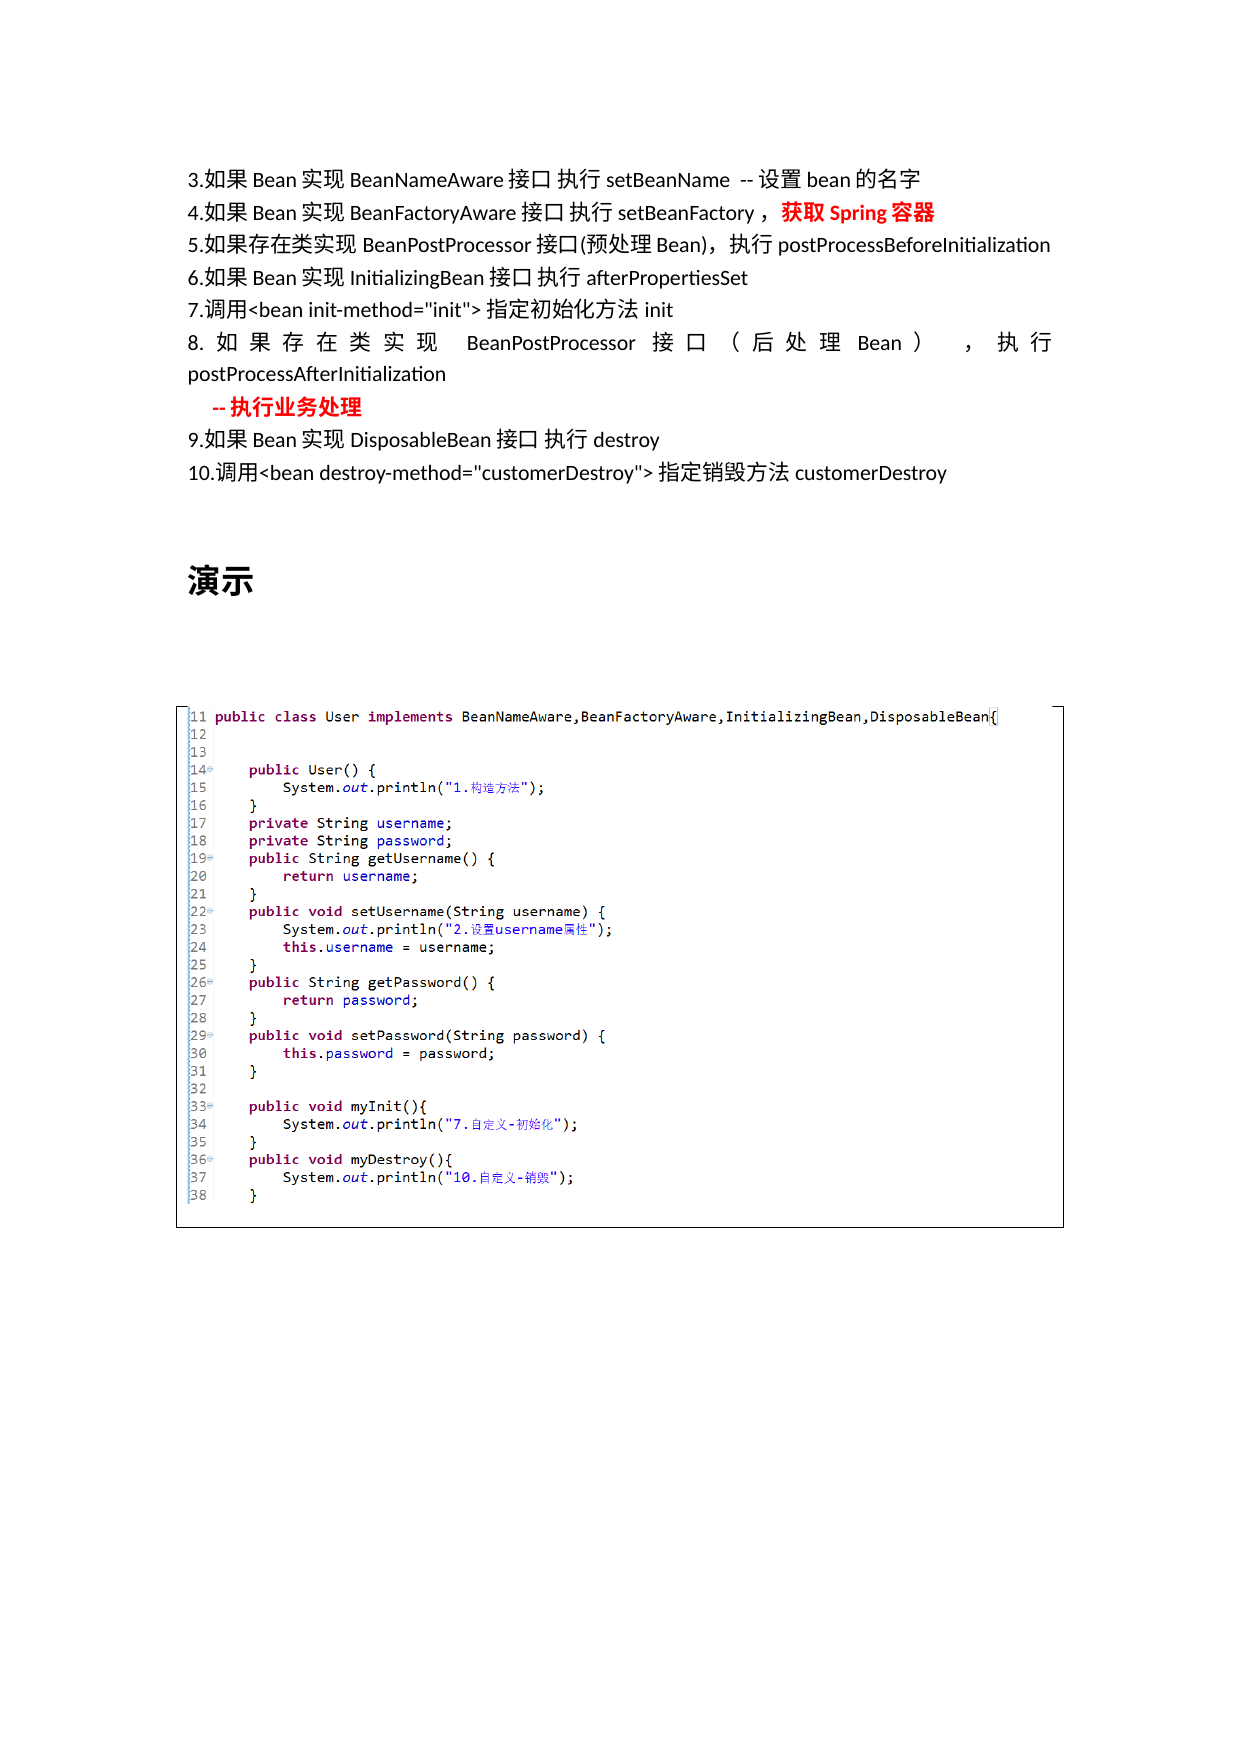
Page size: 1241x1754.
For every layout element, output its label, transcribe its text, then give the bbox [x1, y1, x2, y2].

picture [187, 706, 1053, 1204]
text 3.如果Bean实现BeanNameAware接口 执行 setBeanName -- 设置bean的名字 [187, 162, 1053, 194]
text 7.调用<bean init-method="init"> 指定初始化方法 init [187, 292, 1053, 324]
text -- 执行业务处理 [187, 389, 1053, 422]
text 4.如果Bean实现BeanFactoryAware接口 执行setBeanFactory ，获取Spring容器 [187, 194, 1053, 227]
table_header [177, 707, 1063, 1227]
text 8.如果存在类实现 BeanPostProcessor接口（后处理Bean） ，执行postProcessAfterInitialization [187, 324, 1053, 389]
text 9.如果Bean实现 DisposableBean接口 执行 destroy [187, 422, 1053, 454]
subtitle 演示 [187, 547, 1053, 612]
text 6.如果Bean实现InitializingBean接口 执行 afterPropertiesSet [187, 259, 1053, 292]
text 5.如果存在类实现 BeanPostProcessor接口(预处理Bean)，执行postProcessBeforeInitialization [187, 227, 1053, 259]
text 10.调用<bean destroy-method="customerDestroy"> 指定销毁方法 customerDestroy [187, 454, 1053, 487]
